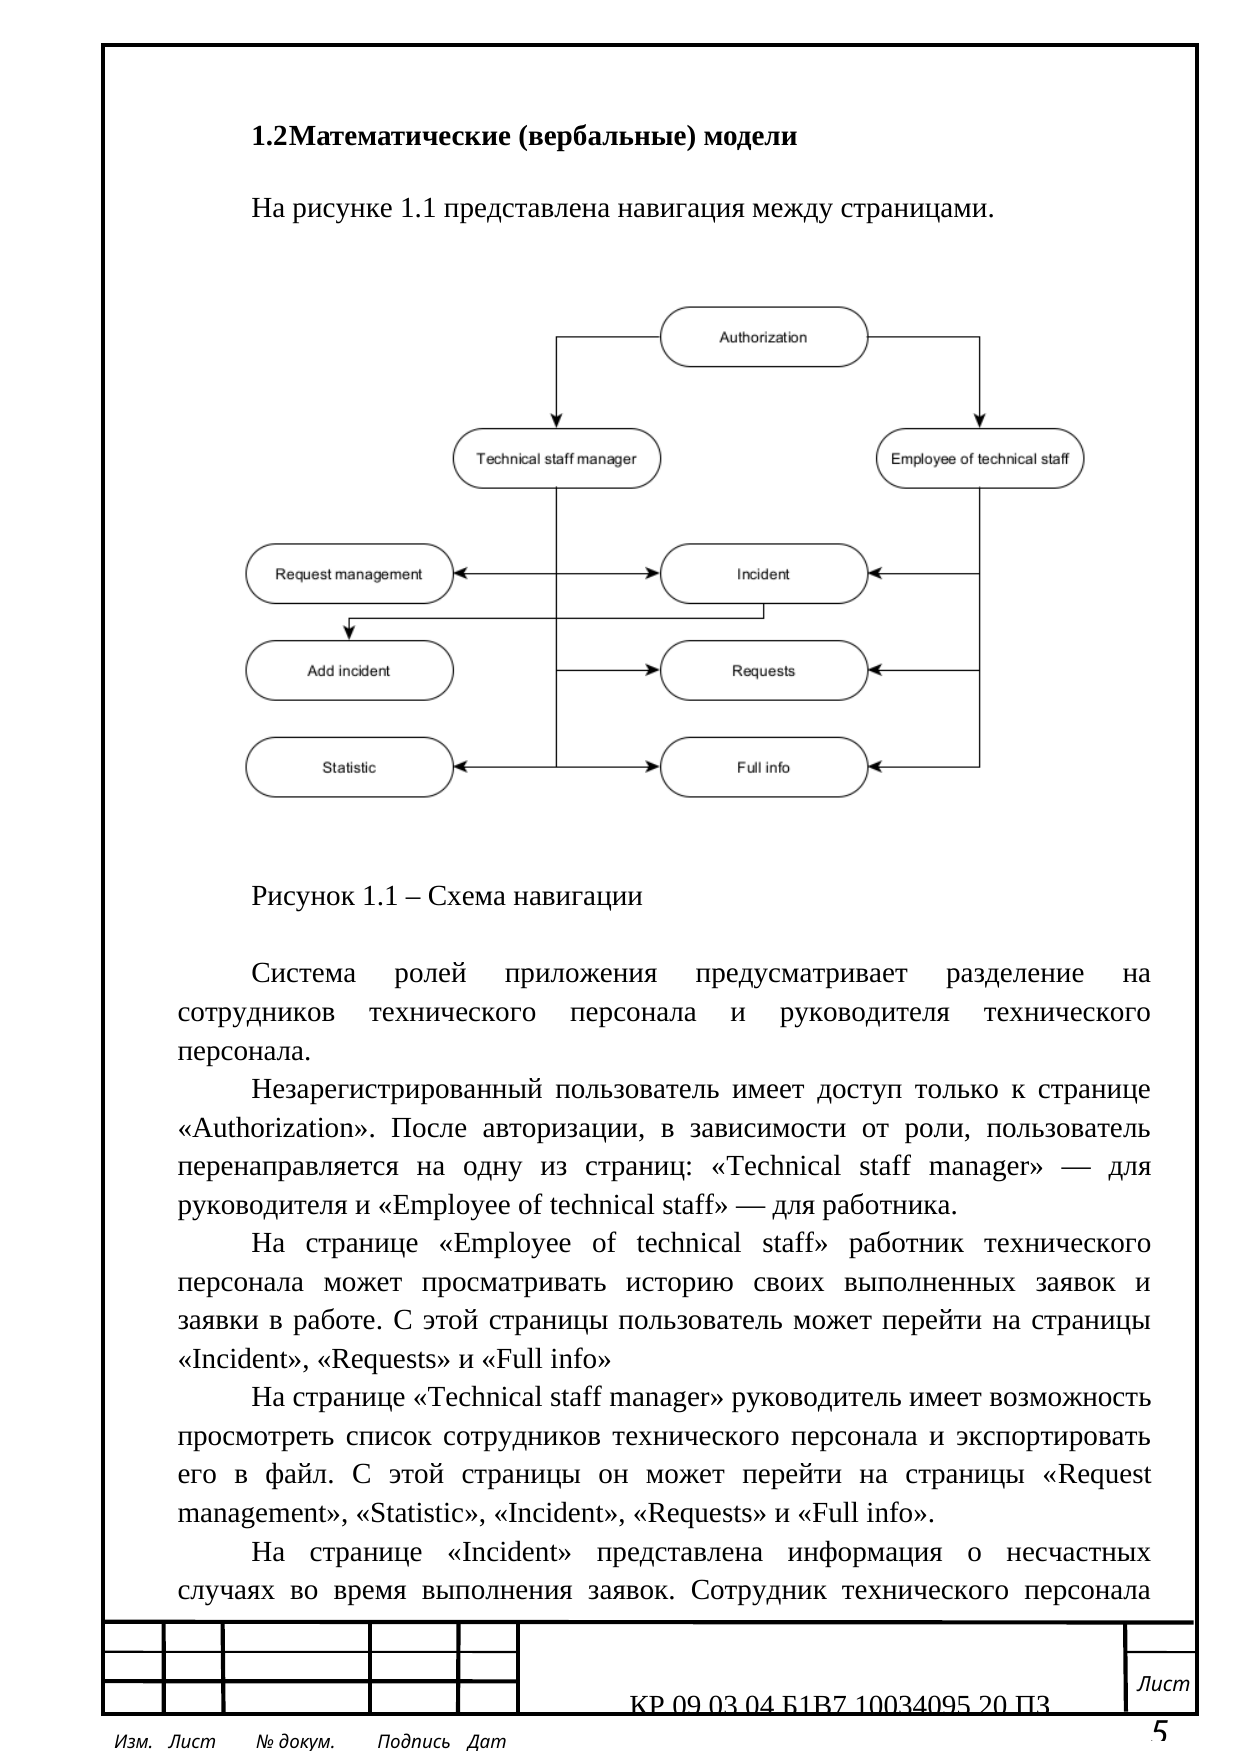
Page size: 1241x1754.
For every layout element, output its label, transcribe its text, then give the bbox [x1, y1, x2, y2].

list Математические (вербальные) модели [251, 118, 1152, 152]
text Незарегистрированный пользователь имеет доступ только к странице «Authorization». После авторизации, в зависимости от роли, пользователь перенаправляется на одну из страниц: «Technical staff manager» — для руководителя и «Employee of technical staff» — для работника. [177, 1071, 1152, 1220]
text На рисунке 1.1 представлена навигация между страницами. [177, 190, 1152, 224]
text На странице «Technical staff manager» руководитель имеет возможность просмотреть список сотрудников технического персонала и экспортировать его в файл. С этой страницы он может перейти на страницы «Request management», «Statistic», «Incident», «Requests» и «Full info». [177, 1379, 1152, 1529]
picture [227, 288, 1102, 815]
text На странице «Employee of technical staff» работник технического персонала может просматривать историю своих выполненных заявок и заявки в работе. С этой страницы пользователь может перейти на страницы «Incident», «Requests» и «Full info» [177, 1225, 1152, 1374]
text Система ролей приложения предусматривает разделение на сотрудников технического персонала и руководителя технического персонала. [177, 956, 1152, 1066]
text Рисунок 1.1 – Схема навигации [177, 878, 1152, 912]
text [177, 1534, 1152, 1606]
